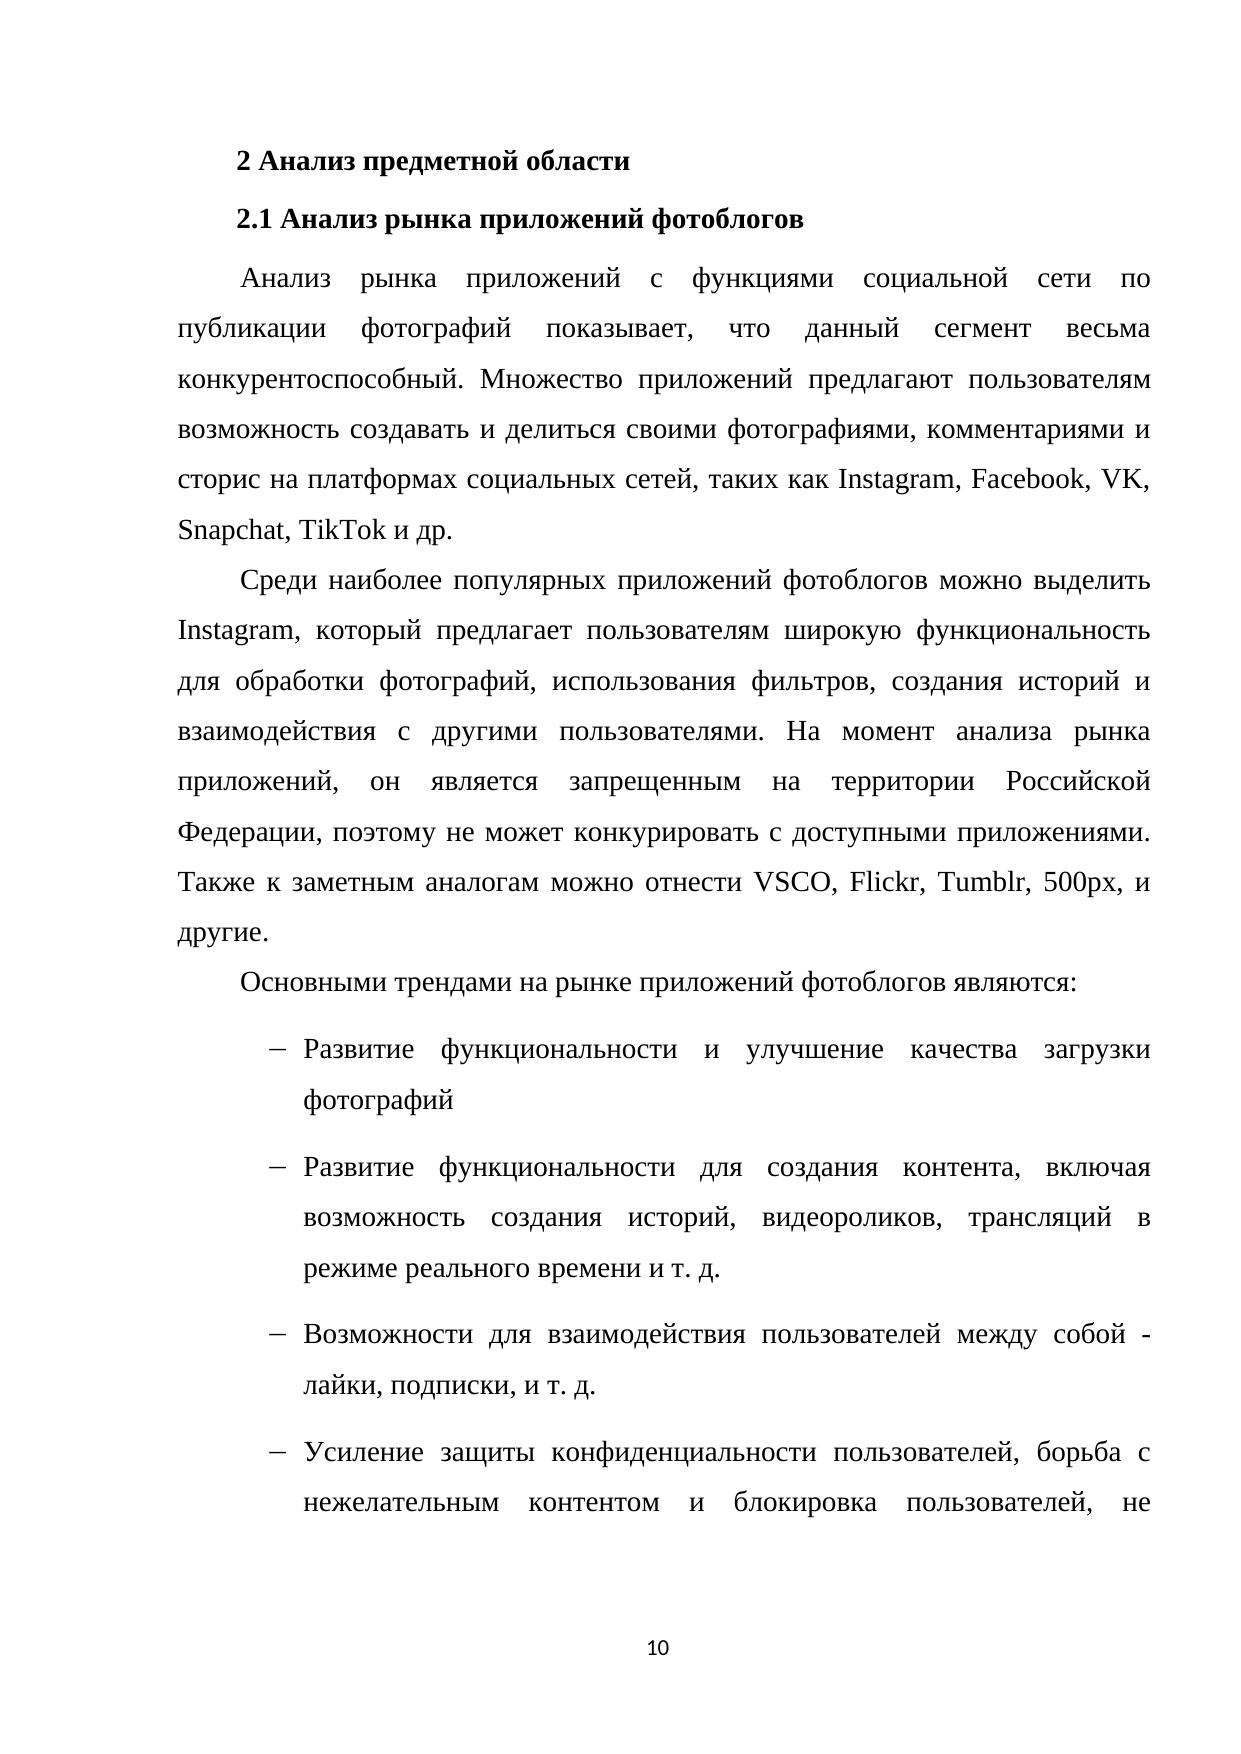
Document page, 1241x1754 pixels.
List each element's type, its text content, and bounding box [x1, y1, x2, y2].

text Развитие функциональности для создания контента, включая возможность создания историй, видеороликов, трансляций в режиме реального времени и т. д. [266, 1149, 1152, 1283]
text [266, 1434, 1152, 1518]
text Основными трендами на рынке приложений фотоблогов являются: [177, 964, 1152, 998]
text Анализ предметной области [236, 143, 1152, 177]
text Развитие функциональности и улучшение качества загрузки фотографий [266, 1032, 1152, 1116]
text Возможности для взаимодействия пользователей между собой - лайки, подписки, и т. д. [266, 1317, 1152, 1401]
text Среди наиболее популярных приложений фотоблогов можно выделить Instagram, который предлагает пользователям широкую функциональность для обработки фотографий, использования фильтров, создания историй и взаимодействия с другими пользователями. На момент анализа рынка приложений, он является запрещенным на территории Российской Федерации, поэтому не может конкурировать с доступными приложениями. Также к заметным аналогам можно отнести VSCO, Flickr, Tumblr, 500px, и другие. [177, 562, 1152, 948]
text Анализ рынка приложений фотоблогов [236, 202, 1152, 235]
text Анализ рынка приложений с функциями социальной сети по публикации фотографий показывает, что данный сегмент весьма конкурентоспособный. Множество приложений предлагают пользователям возможность создавать и делиться своими фотографиями, комментариями и сторис на платформах социальных сетей, таких как Instagram, Facebook, VK, Snapchat, TikTok и др. [177, 260, 1152, 545]
